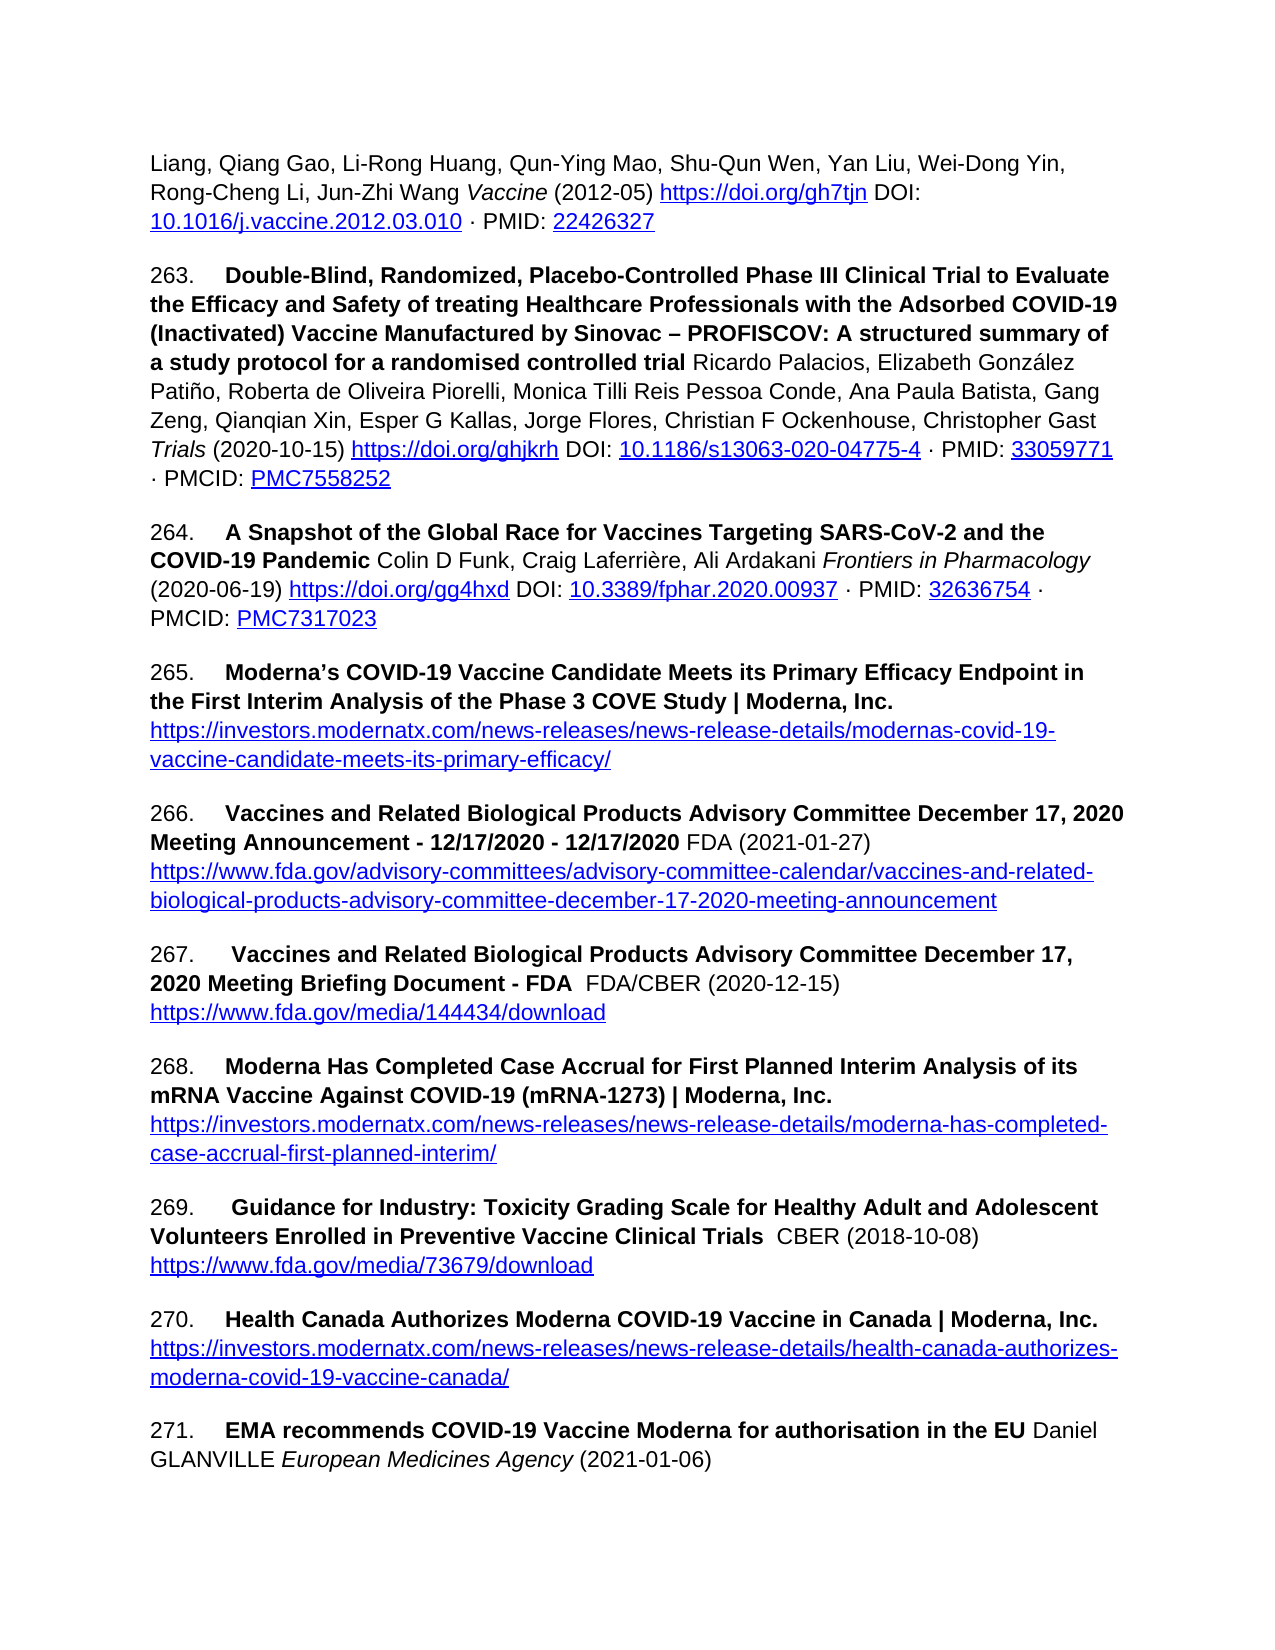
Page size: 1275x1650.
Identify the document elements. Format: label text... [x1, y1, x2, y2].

text 264. A Snapshot of the Global Race for Vaccines Targeting SARS-CoV-2 and the COVID-19 Pandemic Colin D Funk, Craig Laferrière, Ali Ardakani Frontiers in Pharmacology (2020-06-19) https://doi.org/gg4hxd DOI: 10.3389/fphar.2020.00937 · PMID: 32636754 · PMCID: PMC7317023 [150, 518, 1125, 632]
text 263. Double-Blind, Randomized, Placebo-Controlled Phase III Clinical Trial to Evaluate the Efficacy and Safety of treating Healthcare Professionals with the Adsorbed COVID-19 (Inactivated) Vaccine Manufactured by Sinovac – PROFISCOV: A structured summary of a study protocol for a randomised controlled trial Ricardo Palacios, Elizabeth González Patiño, Roberta de Oliveira Piorelli, Monica Tilli Reis Pessoa Conde, Ana Paula Batista, Gang Zeng, Qianqian Xin, Esper G Kallas, Jorge Flores, Christian F Ockenhouse, Christopher Gast Trials (2020-10-15) https://doi.org/ghjkrh DOI: 10.1186/s13063-020-04775-4 · PMID: 33059771 · PMCID: PMC7558252 [150, 262, 1125, 491]
text 266. Vaccines and Related Biological Products Advisory Committee December 17, 2020 Meeting Announcement - 12/17/2020 - 12/17/2020 FDA (2021-01-27) https://www.fda.gov/advisory-committees/advisory-committee-calendar/vaccines-and-related-biological-products-advisory-committee-december-17-2020-meeting-announcement [150, 800, 1125, 913]
text 265. Moderna’s COVID-19 Vaccine Candidate Meets its Primary Efficacy Endpoint in the First Interim Analysis of the Phase 3 COVE Study | Moderna, Inc. https://investors.modernatx.com/news-releases/news-release-details/modernas-covid-19-vaccine-candidate-meets-its-primary-efficacy/ [150, 659, 1125, 773]
text 268. Moderna Has Completed Case Accrual for First Planned Interim Analysis of its mRNA Vaccine Against COVID-19 (mRNA-1273) | Moderna, Inc. https://investors.modernatx.com/news-releases/news-release-details/moderna-has-completed-case-accrual-first-planned-interim/ [150, 1053, 1125, 1166]
text 269. Guidance for Industry: Toxicity Grading Scale for Healthy Adult and Adolescent Volunteers Enrolled in Preventive Vaccine Clinical Trials CBER (2018-10-08) https://www.fda.gov/media/73679/download [150, 1194, 1125, 1278]
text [150, 150, 1125, 234]
text 270. Health Canada Authorizes Moderna COVID-19 Vaccine in Canada | Moderna, Inc. https://investors.modernatx.com/news-releases/news-release-details/health-canada-authorizes-moderna-covid-19-vaccine-canada/ [150, 1306, 1125, 1390]
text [150, 1417, 1125, 1473]
text 267. Vaccines and Related Biological Products Advisory Committee December 17, 2020 Meeting Briefing Document - FDA FDA/CBER (2020-12-15) https://www.fda.gov/media/144434/download [150, 941, 1125, 1025]
